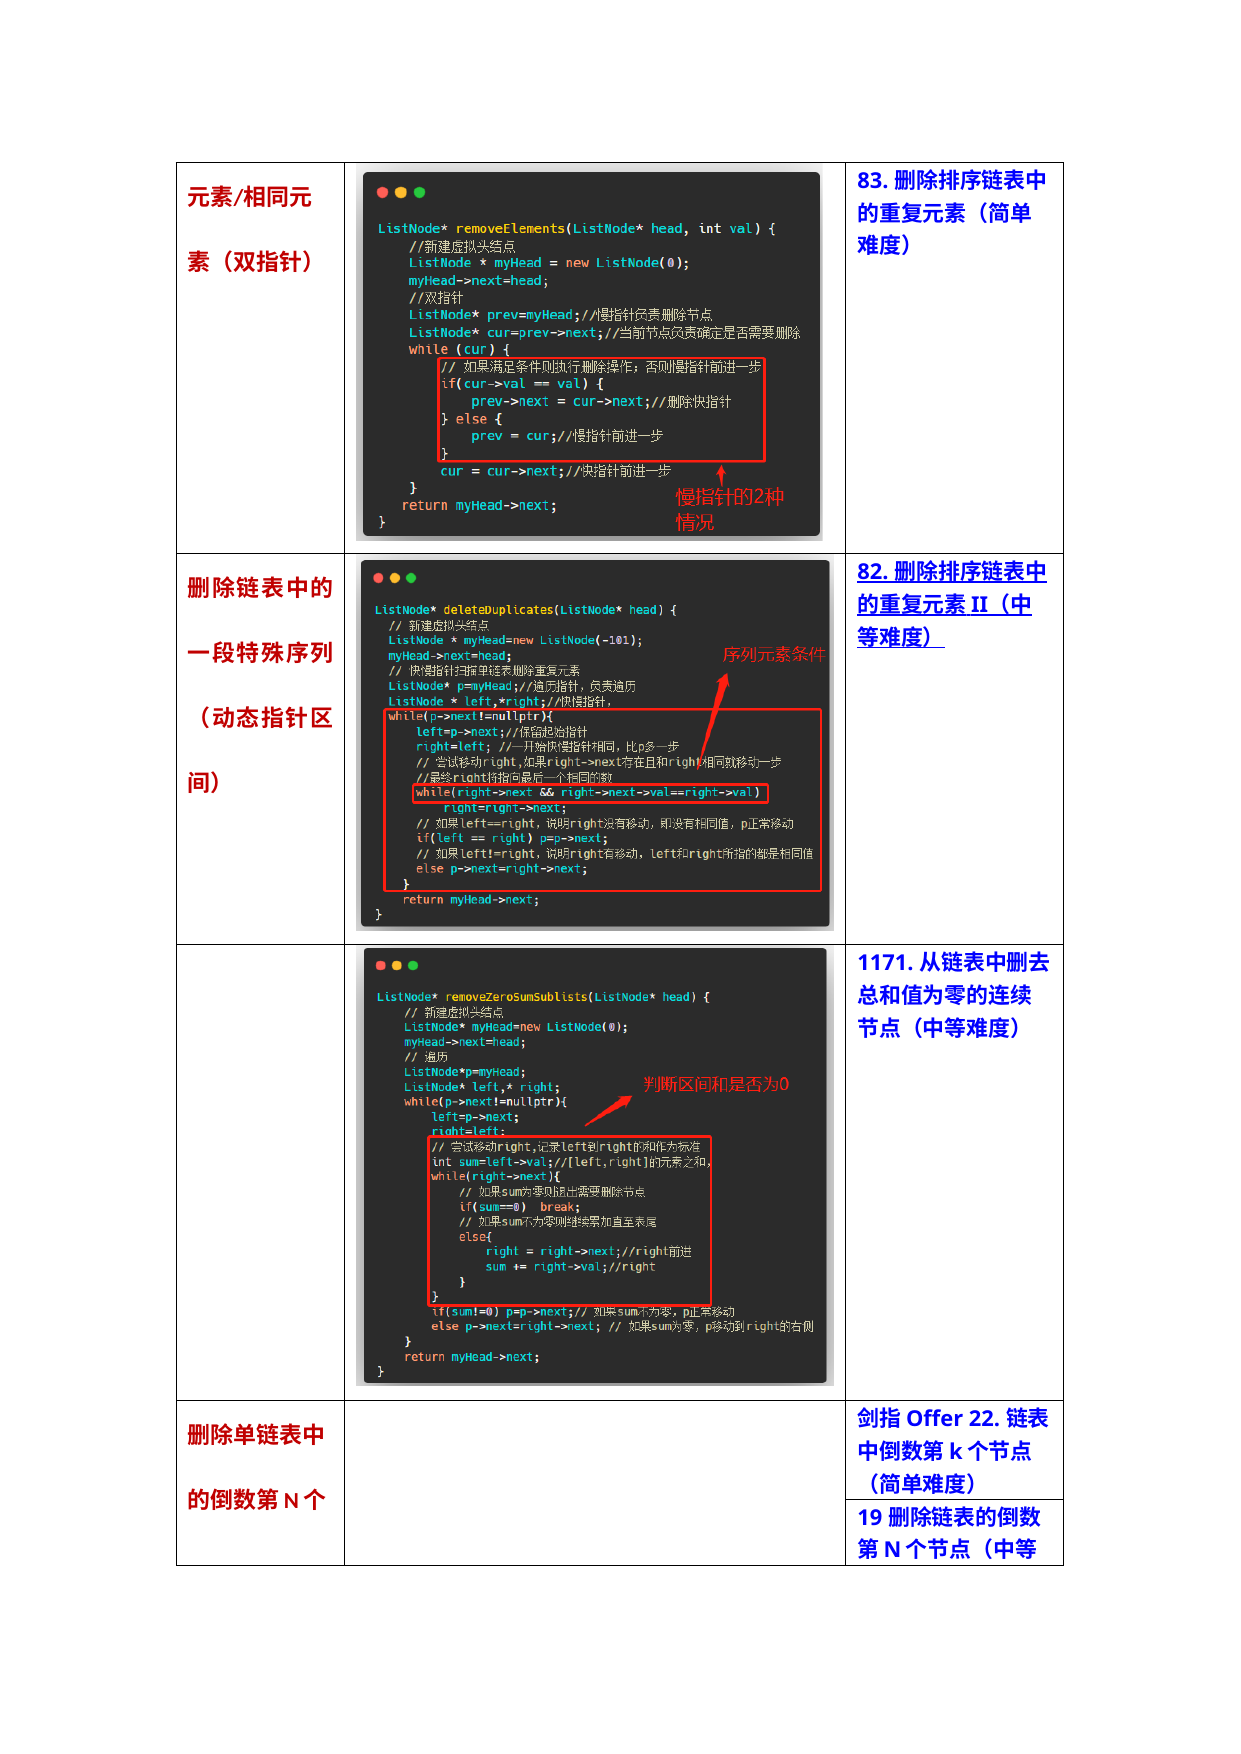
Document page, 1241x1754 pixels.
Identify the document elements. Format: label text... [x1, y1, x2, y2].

table_cell 1171. 从链表中删去总和值为零的连续节点（中等难度） [846, 945, 1063, 1400]
table_cell 删除链表中的一段特殊序列（动态指针区间） [177, 554, 344, 944]
table_cell 删除单链表中的倒数第N个节点/正中间节点（遍历到指定位置） [177, 1401, 344, 1565]
table_cell 83. 删除排序链表中的重复元素（简单难度） [846, 163, 1063, 553]
picture [356, 163, 823, 541]
table_cell [345, 554, 845, 944]
picture [356, 554, 834, 931]
table_cell 82. 删除排序链表中的重复元素II（中等难度） [846, 554, 1063, 944]
table_cell [345, 945, 845, 1400]
table_cell [177, 945, 344, 1400]
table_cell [846, 1500, 1063, 1565]
picture [356, 945, 834, 1386]
table_cell [345, 1401, 845, 1565]
table_cell 剑指 Offer 22. 链表中倒数第k个节点（简单难度） [846, 1401, 1063, 1499]
